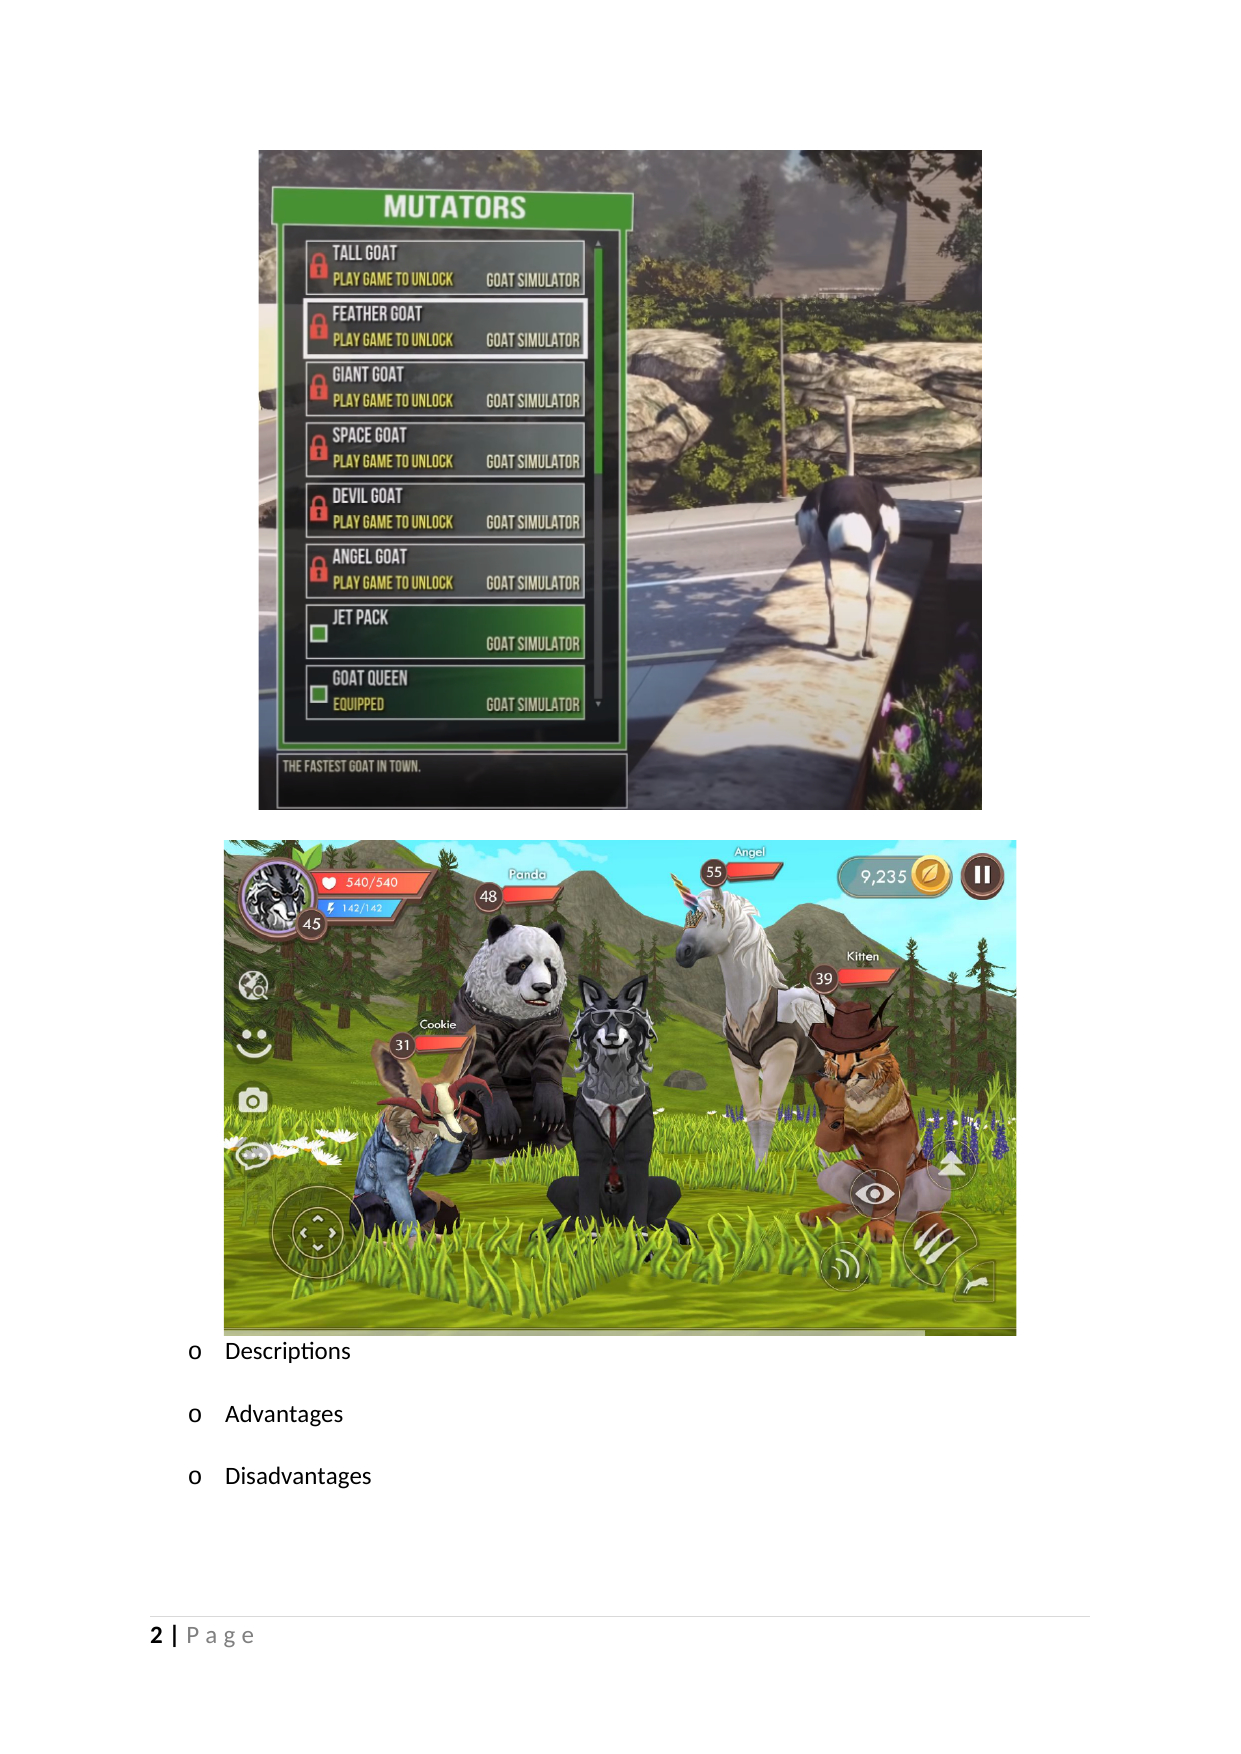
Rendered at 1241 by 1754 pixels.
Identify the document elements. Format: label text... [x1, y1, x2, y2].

list Disadvantages [187, 1460, 1090, 1492]
picture [258, 150, 982, 810]
list Descriptions [187, 1336, 1090, 1367]
list Advantages [187, 1398, 1090, 1429]
picture [223, 840, 1017, 1336]
